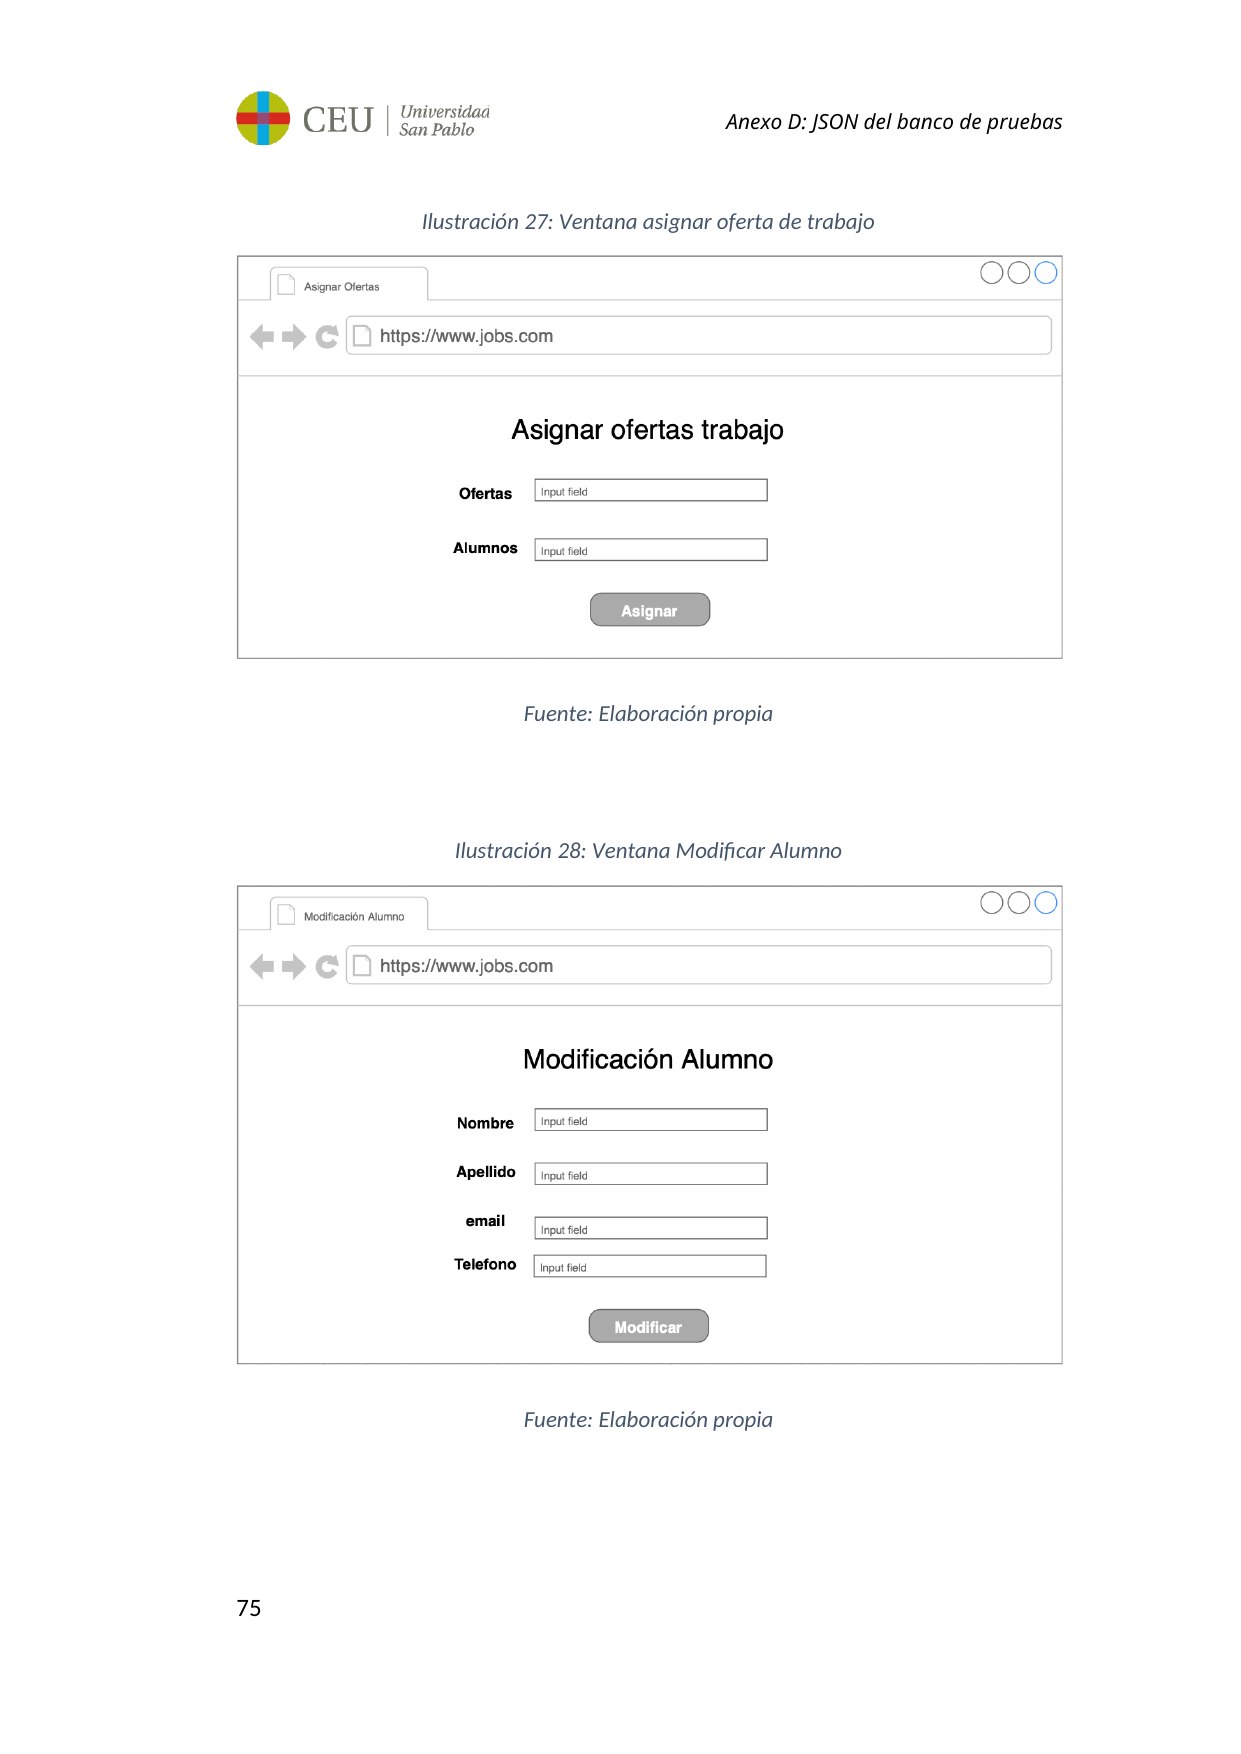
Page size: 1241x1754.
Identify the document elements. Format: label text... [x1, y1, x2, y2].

text Ilustración 28: Ventana Modificar Alumno [236, 836, 1063, 864]
text Ilustración 27: Ventana asignar oferta de trabajo [236, 207, 1063, 235]
picture [235, 89, 490, 146]
list Fuente: Elaboración propia [236, 699, 1063, 727]
picture [236, 255, 1063, 659]
list Fuente: Elaboración propia [236, 1405, 1063, 1433]
picture [236, 885, 1063, 1365]
